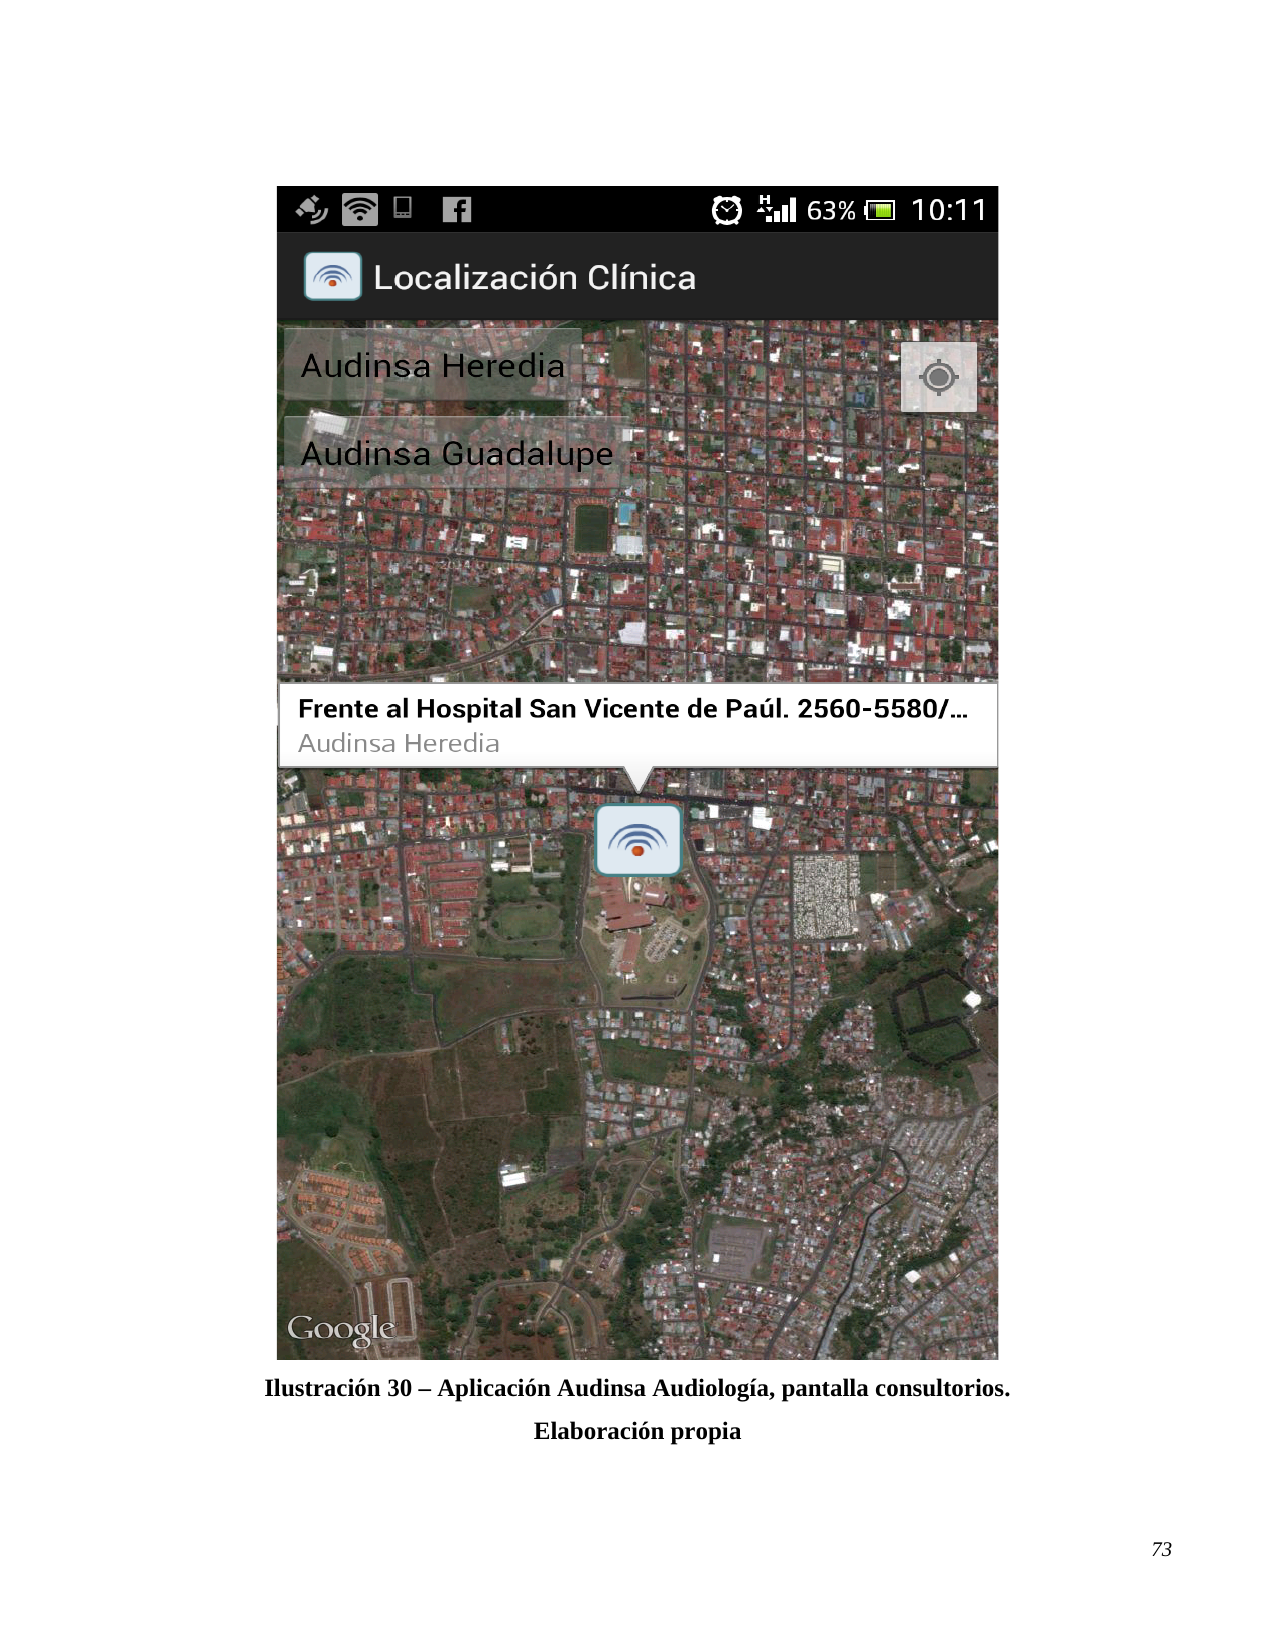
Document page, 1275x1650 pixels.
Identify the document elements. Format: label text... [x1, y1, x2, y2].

picture [276, 186, 999, 1360]
text Elaboración propia [103, 1416, 1172, 1445]
text Ilustración 30 – Aplicación Audinsa Audiología, pantalla consultorios. [103, 1373, 1172, 1402]
